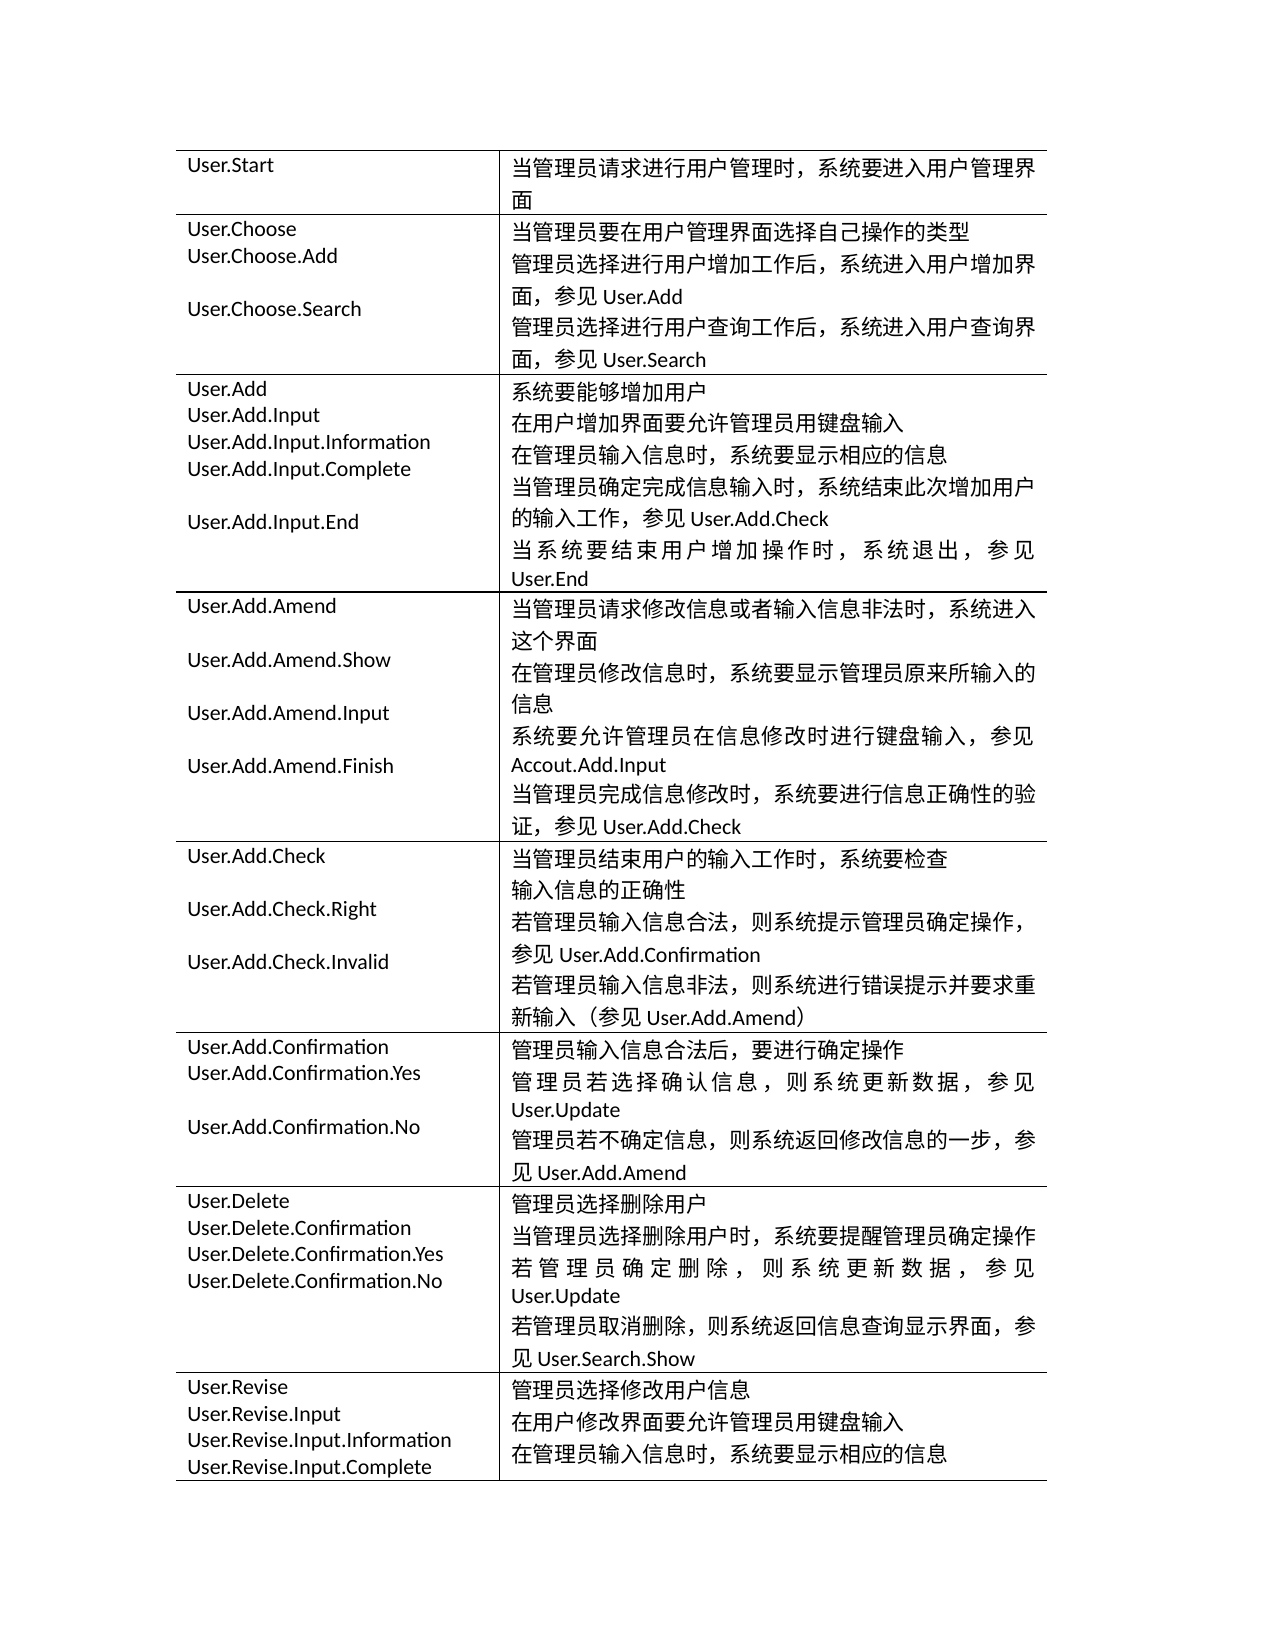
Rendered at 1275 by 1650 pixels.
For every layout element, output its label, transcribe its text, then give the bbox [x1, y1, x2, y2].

table_header User.Start [176, 151, 499, 214]
table_cell 系统要能够增加用户 在用户增加界面要允许管理员用键盘输入 在管理员输入信息时，系统要显示相应的信息 当管理员确定完成信息输入时，系统结束此次增加用户的输入工作，参见User.Add.Check 当系统要结束用户增加操作时，系统退出，参见User.End [500, 375, 1047, 591]
table_cell User.Add.Confirmation User.Add.Confirmation.Yes User.Add.Confirmation.No [176, 1033, 499, 1186]
table_cell 管理员输入信息合法后，要进行确定操作 管理员若选择确认信息，则系统更新数据，参见User.Update 管理员若不确定信息，则系统返回修改信息的一步，参见User.Add.Amend [500, 1033, 1047, 1186]
table_cell 当管理员结束用户的输入工作时，系统要检查 输入信息的正确性 若管理员输入信息合法，则系统提示管理员确定操作，参见User.Add.Confirmation 若管理员输入信息非法，则系统进行错误提示并要求重新输入（参见User.Add.Amend） [500, 842, 1047, 1032]
table_cell 当管理员要在用户管理界面选择自己操作的类型 管理员选择进行用户增加工作后，系统进入用户增加界面，参见User.Add 管理员选择进行用户查询工作后，系统进入用户查询界面，参见User.Search [500, 215, 1047, 374]
table_header 当管理员请求进行用户管理时，系统要进入用户管理界面 [500, 151, 1047, 214]
table_cell User.Add.Check User.Add.Check.Right User.Add.Check.Invalid [176, 842, 499, 1032]
table_cell User.Add User.Add.Input User.Add.Input.Information User.Add.Input.Complete User.Add.Input.End [176, 375, 499, 591]
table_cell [500, 1373, 1047, 1480]
table_cell User.Delete User.Delete.Confirmation User.Delete.Confirmation.Yes User.Delete.Confirmation.No [176, 1187, 499, 1372]
table_cell 管理员选择删除用户 当管理员选择删除用户时，系统要提醒管理员确定操作 若管理员确定删除，则系统更新数据，参见User.Update 若管理员取消删除，则系统返回信息查询显示界面，参见User.Search.Show [500, 1187, 1047, 1372]
table_cell User.Choose User.Choose.Add User.Choose.Search [176, 215, 499, 374]
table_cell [176, 1373, 499, 1480]
table_cell User.Add.Amend User.Add.Amend.Show User.Add.Amend.Input User.Add.Amend.Finish [176, 593, 499, 841]
table_cell 当管理员请求修改信息或者输入信息非法时，系统进入这个界面 在管理员修改信息时，系统要显示管理员原来所输入的信息 系统要允许管理员在信息修改时进行键盘输入，参见Accout.Add.Input 当管理员完成信息修改时，系统要进行信息正确性的验证，参见User.Add.Check [500, 593, 1047, 841]
